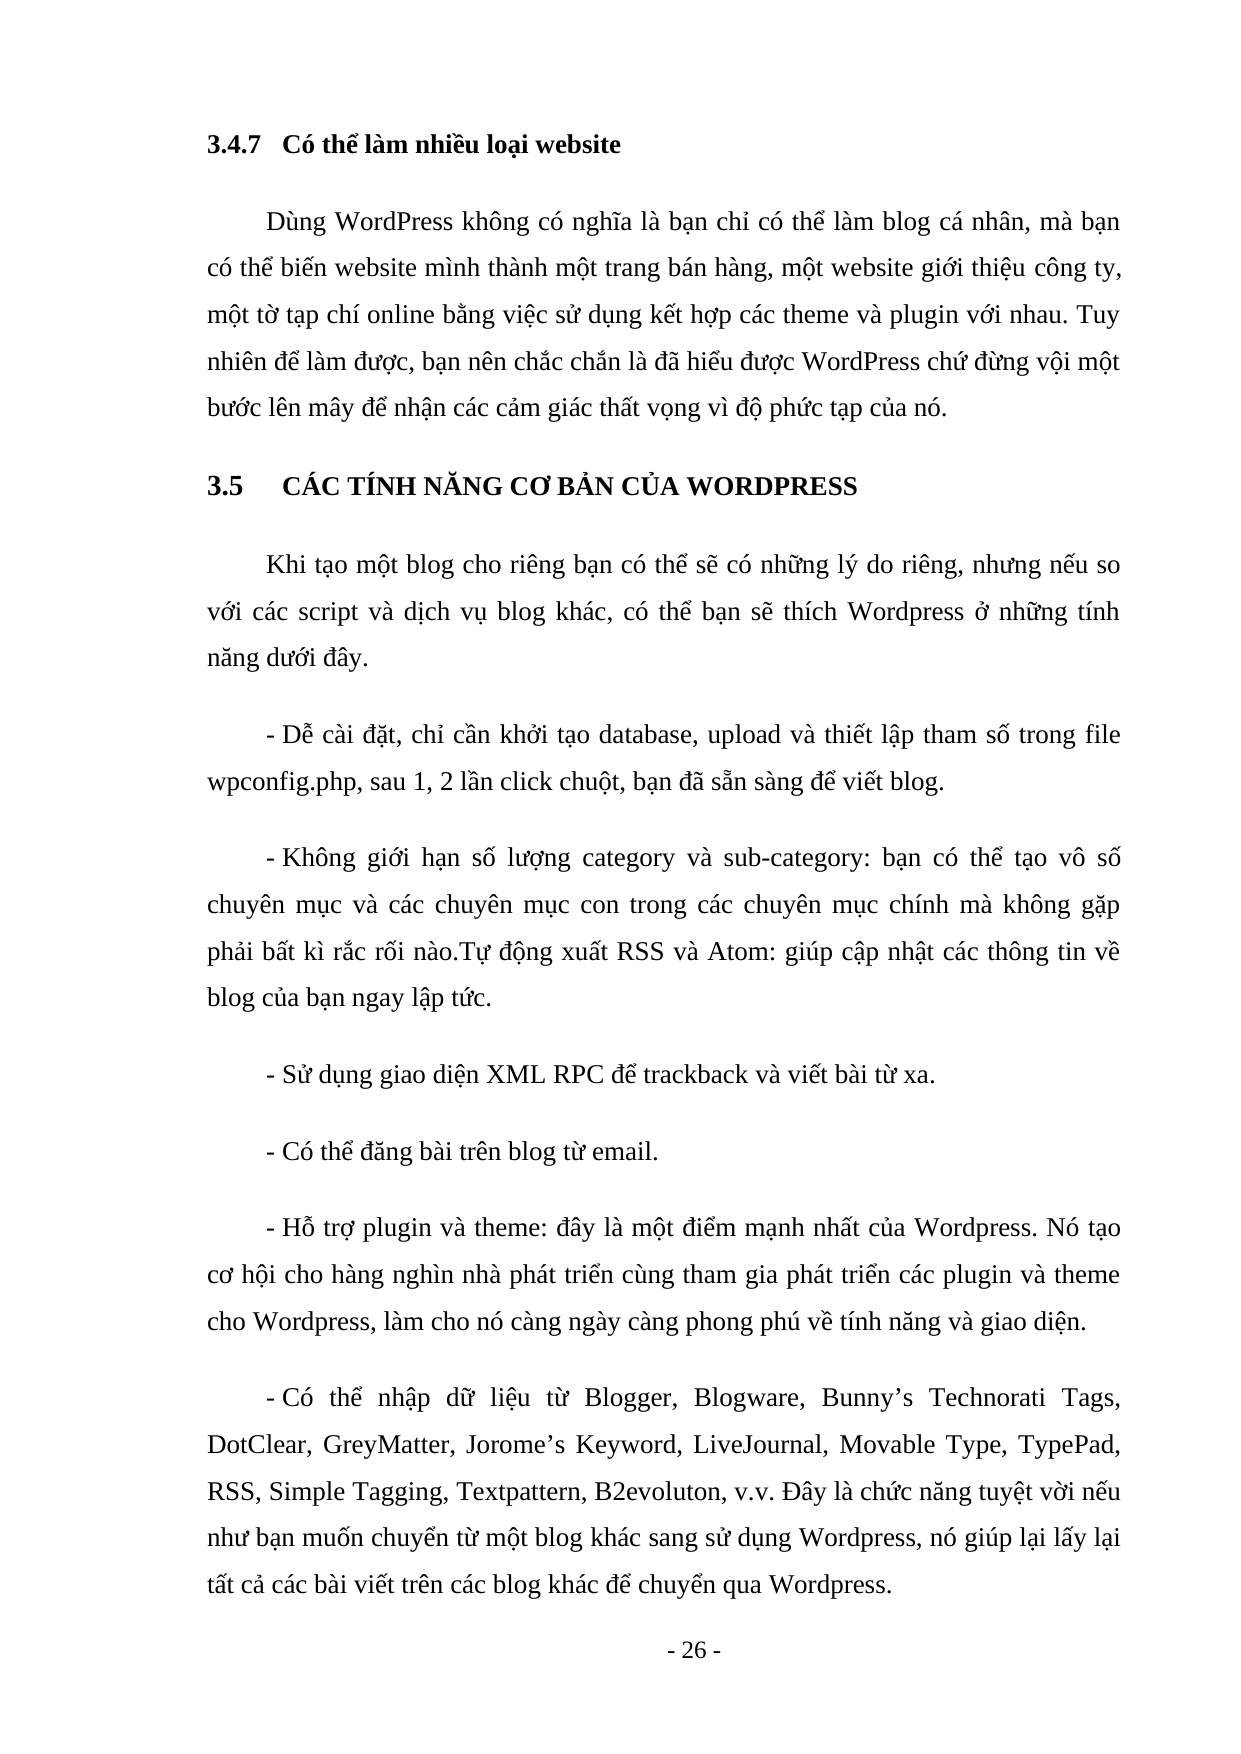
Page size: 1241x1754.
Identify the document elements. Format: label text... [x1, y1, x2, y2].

subtitle Các tính năng cơ bản của wordpress [207, 468, 1122, 501]
subtitle Có thể làm nhiều loại website [207, 128, 1122, 159]
text - Hỗ trợ plugin và theme: đây là một điểm mạnh nhất của Wordpress. Nó tạo cơ hội cho hàng nghìn nhà phát triển cùng tham gia phát triển các plugin và theme cho Wordpress, làm cho nó càng ngày càng phong phú về tính năng và giao diện. [207, 1212, 1122, 1336]
text - Không giới hạn số lượng category và sub-category: bạn có thể tạo vô số chuyên mục và các chuyên mục con trong các chuyên mục chính mà không gặp phải bất kì rắc rối nào.Tự động xuất RSS và Atom: giúp cập nhật các thông tin về blog của bạn ngay lập tức. [207, 842, 1122, 1013]
text - Có thể nhập dữ liệu từ Blogger, Blogware, Bunny’s Technorati Tags, DotClear, GreyMatter, Jorome’s Keyword, LiveJournal, Movable Type, TypePad, RSS, Simple Tagging, Textpattern, B2evoluton, v.v. Đây là chức năng tuyệt vời nếu như bạn muốn chuyển từ một blog khác sang sử dụng Wordpress, nó giúp lại lấy lại tất cả các bài viết trên các blog khác để chuyển qua Wordpress. [207, 1382, 1122, 1599]
text Khi tạo một blog cho riêng bạn có thể sẽ có những lý do riêng, nhưng nếu so với các script và dịch vụ blog khác, có thể bạn sẽ thích Wordpress ở những tính năng dưới đây. [207, 548, 1122, 673]
text Dùng WordPress không có nghĩa là bạn chỉ có thể làm blog cá nhân, mà bạn có thể biến website mình thành một trang bán hàng, một website giới thiệu công ty, một tờ tạp chí online bằng việc sử dụng kết hợp các theme và plugin với nhau. Tuy nhiên để làm được, bạn nên chắc chắn là đã hiểu được WordPress chứ đừng vội một bước lên mây để nhận các cảm giác thất vọng vì độ phức tạp của nó. [207, 204, 1122, 422]
text - Sử dụng giao diện XML RPC để trackback và viết bài từ xa. [207, 1058, 1122, 1089]
text - Dễ cài đặt, chỉ cần khởi tạo database, upload và thiết lập tham số trong file wpconfig.php, sau 1, 2 lần click chuột, bạn đã sẵn sàng để viết blog. [207, 718, 1122, 796]
text - Có thể đăng bài trên blog từ email. [207, 1135, 1122, 1166]
